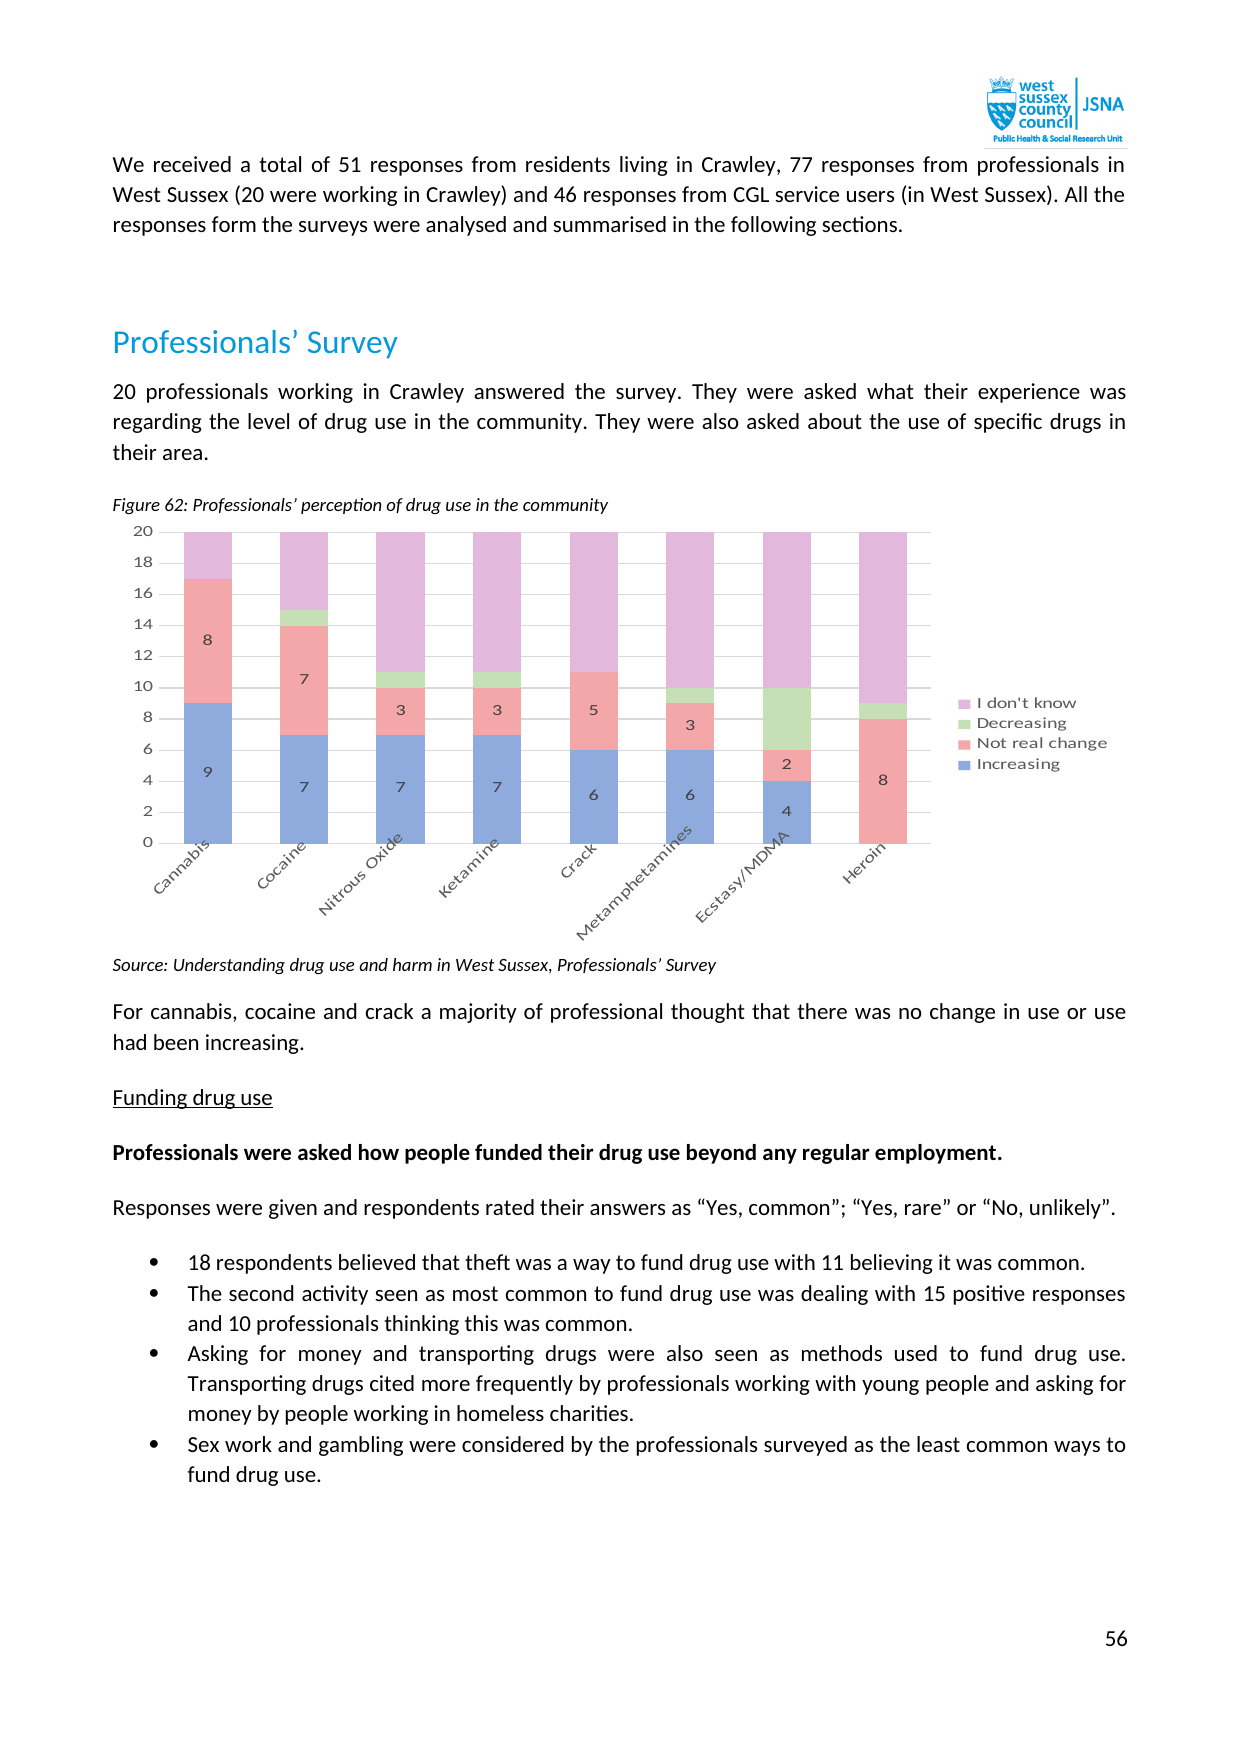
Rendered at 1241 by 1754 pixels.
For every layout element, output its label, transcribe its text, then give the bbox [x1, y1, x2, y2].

text 20 professionals working in Crawley answered the survey. They were asked what their experience was regarding the level of drug use in the community. They were also asked about the use of specific drugs in their area. [112, 377, 1128, 466]
list The second activity seen as most common to fund drug use was dealing with 15 positive responses and 10 professionals thinking this was common. [150, 1279, 1128, 1337]
picture [981, 73, 1128, 149]
list Asking for money and transporting drugs were also seen as methods used to fund drug use. Transporting drugs cited more frequently by professionals working with young people and asking for money by people working in homeless charities. [150, 1339, 1128, 1427]
text Figure 62: Professionals’ perception of drug use in the community Source: Understanding drug use and harm in West Sussex, Professionals’ Survey [112, 954, 1128, 977]
text Figure 62: Professionals’ perception of drug use in the community Source: Understanding drug use and harm in West Sussex, Professionals’ Survey [112, 493, 1128, 515]
text For cannabis, cocaine and crack a majority of professional thought that there was no change in use or use had been increasing. [112, 997, 1128, 1056]
list Sex work and gambling were considered by the professionals surveyed as the least common ways to fund drug use. [150, 1430, 1128, 1488]
text Funding drug use [112, 1083, 1128, 1111]
text We received a total of 51 responses from residents living in Crawley, 77 responses from professionals in West Sussex (20 were working in Crawley) and 46 responses from CGL service users (in West Sussex). All the responses form the surveys were analysed and summarised in the following sections. [112, 150, 1128, 238]
text Professionals were asked how people funded their drug use beyond any regular employment. [112, 1138, 1128, 1166]
subtitle Professionals’ Survey [112, 321, 1128, 362]
list 18 respondents believed that theft was a way to fund drug use with 11 believing it was common. [150, 1248, 1128, 1276]
text Responses were given and respondents rated their answers as “Yes, common”; “Yes, rare” or “No, unlikely”. [112, 1193, 1128, 1221]
